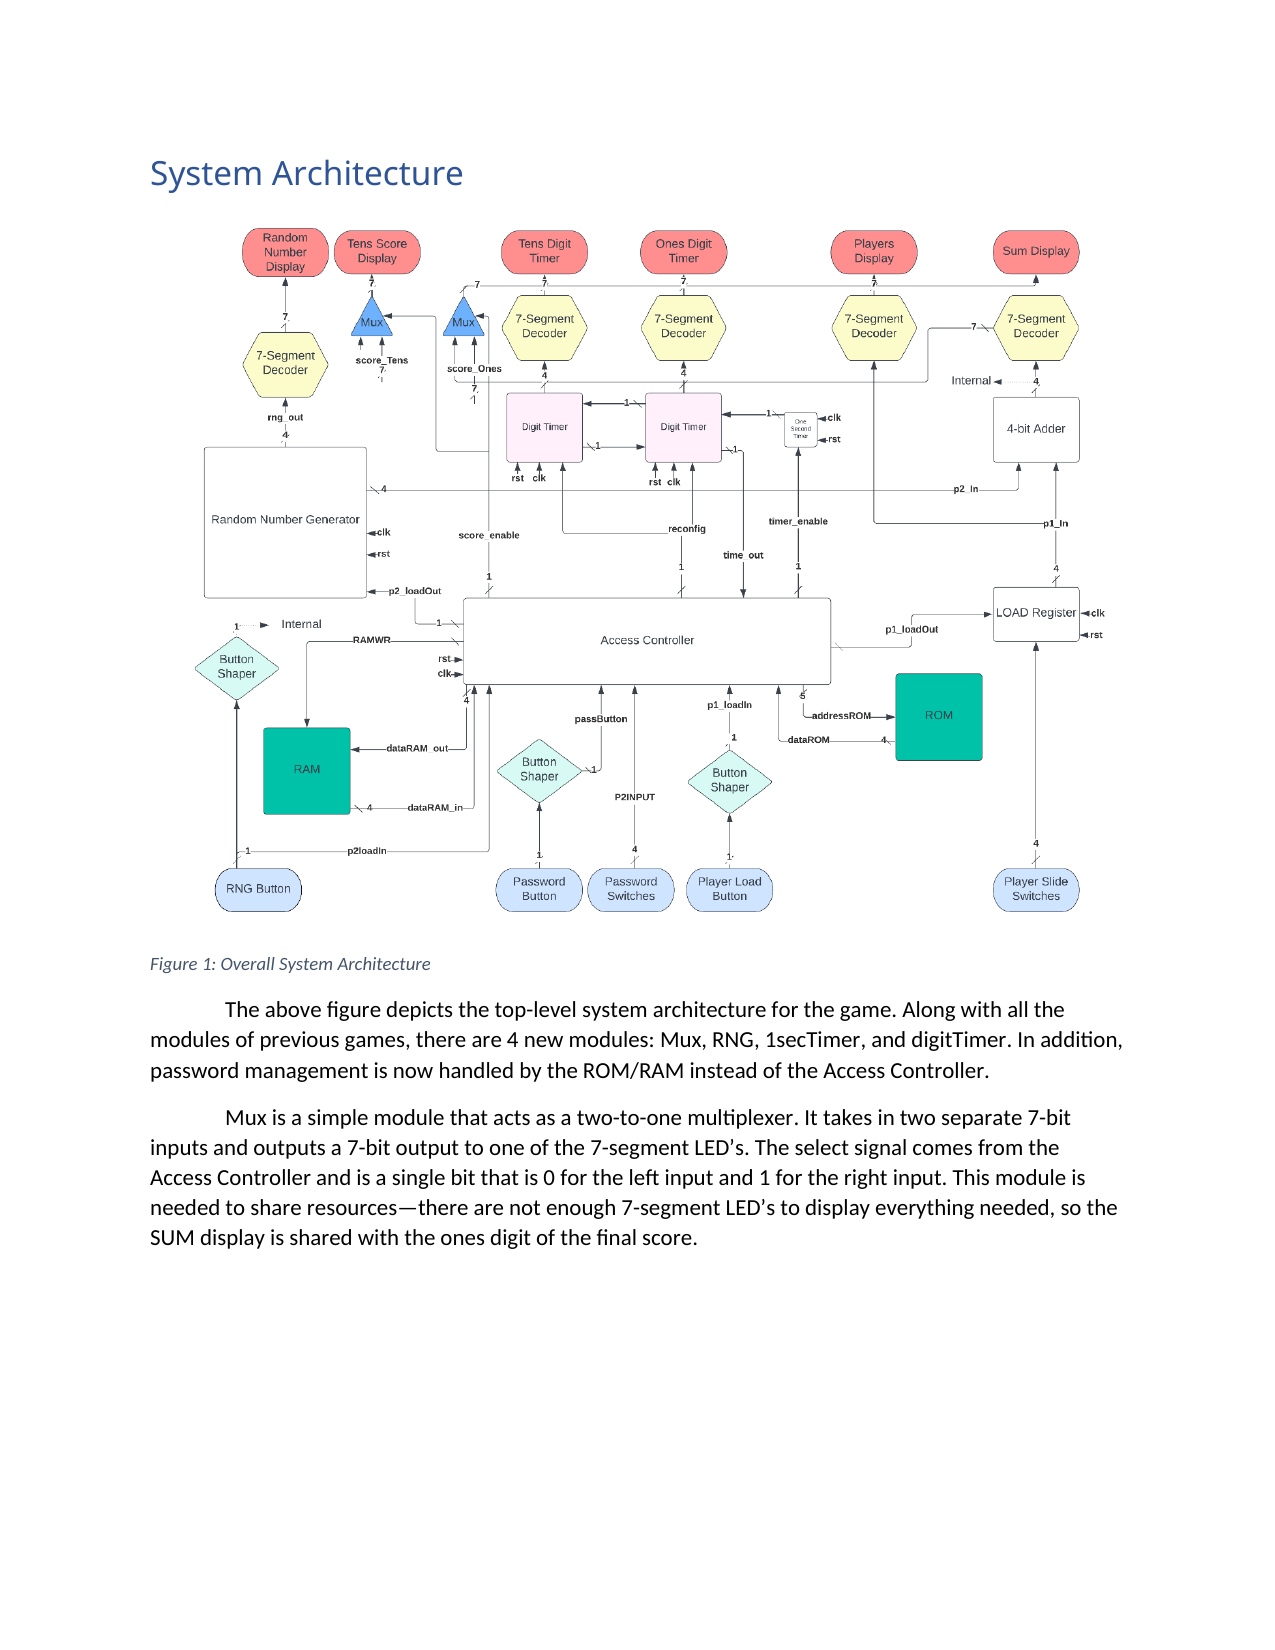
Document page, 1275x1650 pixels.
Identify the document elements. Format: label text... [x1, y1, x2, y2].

subtitle System Architecture [150, 150, 1125, 195]
picture [150, 198, 1125, 933]
text Mux is a simple module that acts as a two-to-one multiplexer. It takes in two separate 7-bit inputs and outputs a 7-bit output to one of the 7-segment LED’s. The select signal comes from the Access Controller and is a single bit that is 0 for the left input and 1 for the right input. This module is needed to share resources—there are not enough 7-segment LED’s to display everything needed, so the SUM display is shared with the ones digit of the final score. [150, 1103, 1125, 1252]
text The above figure depicts the top-level system architecture for the game. Along with all the modules of previous games, there are 4 new modules: Mux, RNG, 1secTimer, and digitTimer. In addition, password management is now handled by the ROM/RAM instead of the Access Controller. [150, 995, 1125, 1084]
